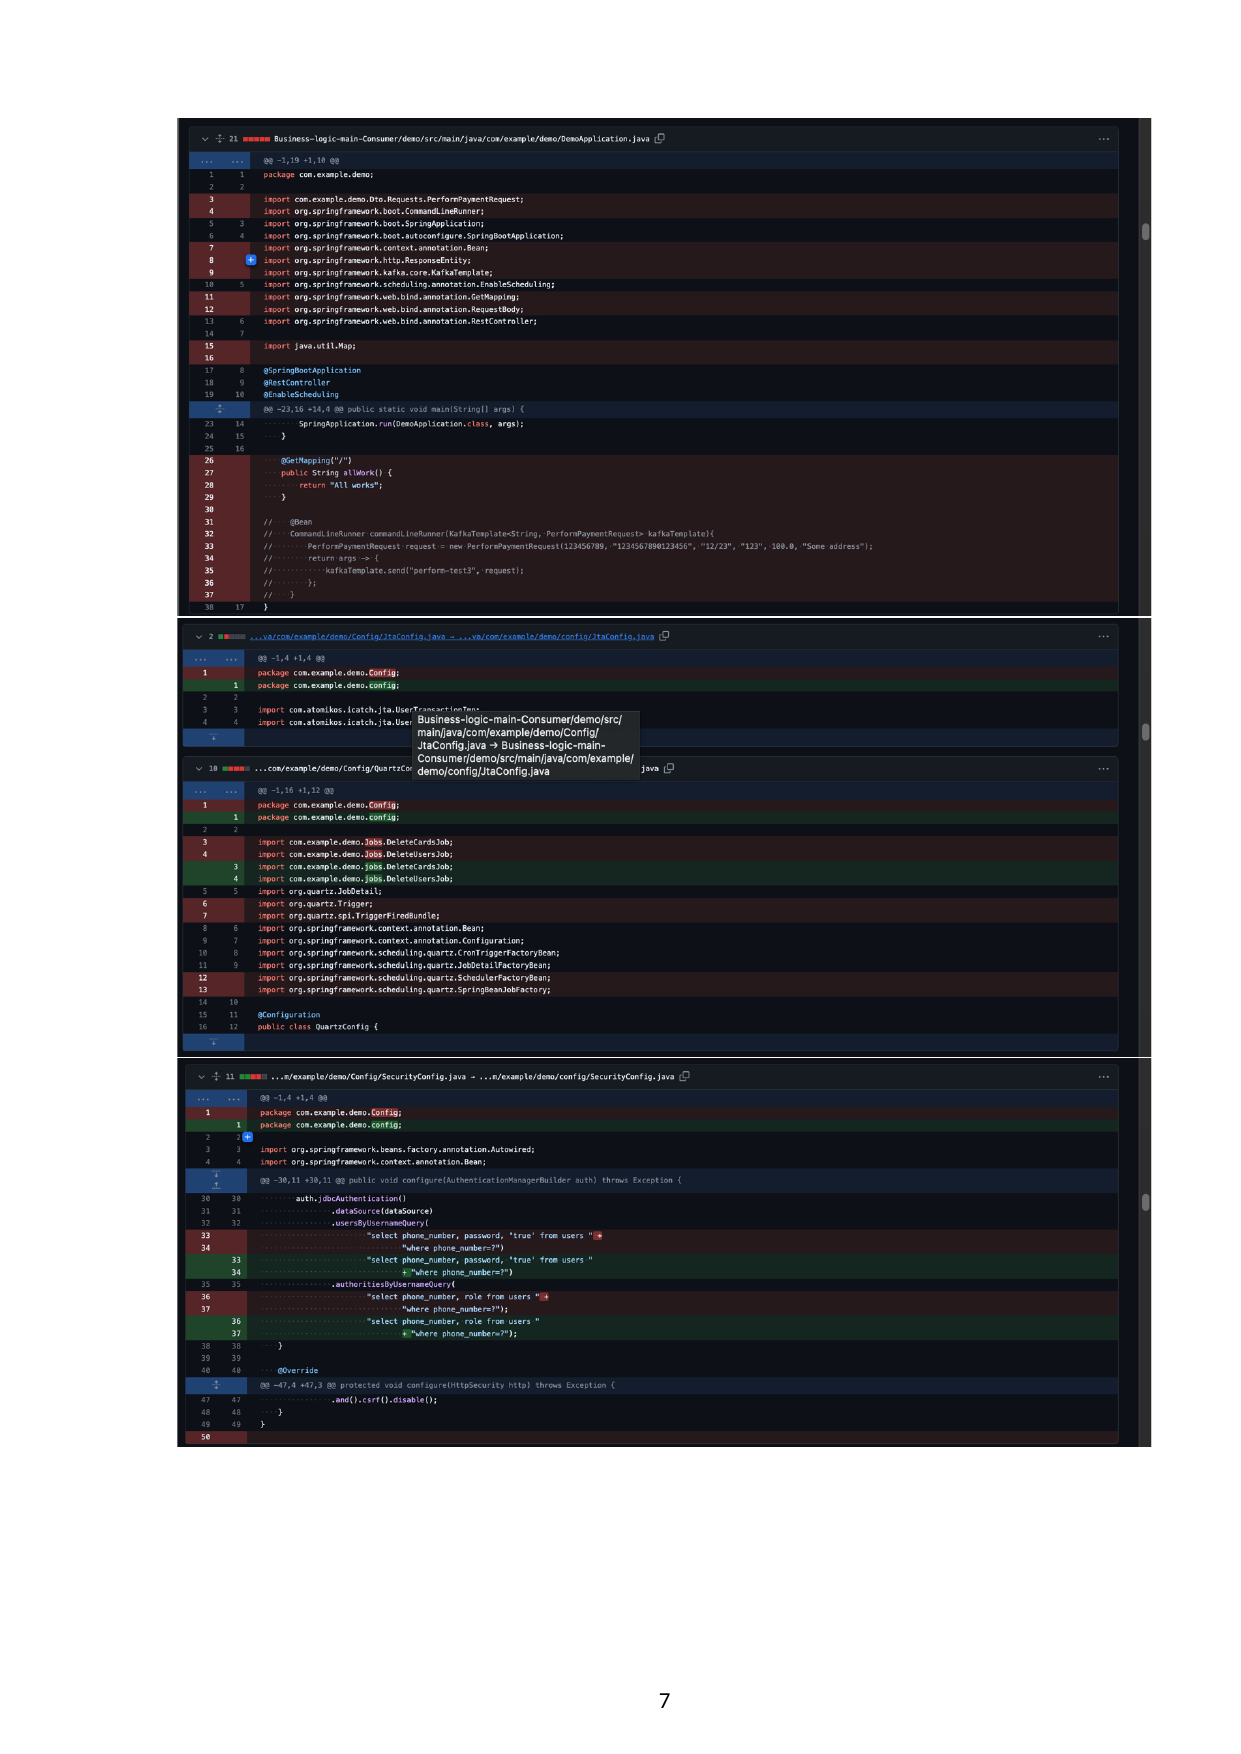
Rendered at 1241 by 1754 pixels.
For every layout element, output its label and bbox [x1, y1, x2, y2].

picture [177, 1058, 1152, 1447]
picture [177, 118, 1152, 616]
picture [177, 618, 1152, 1057]
